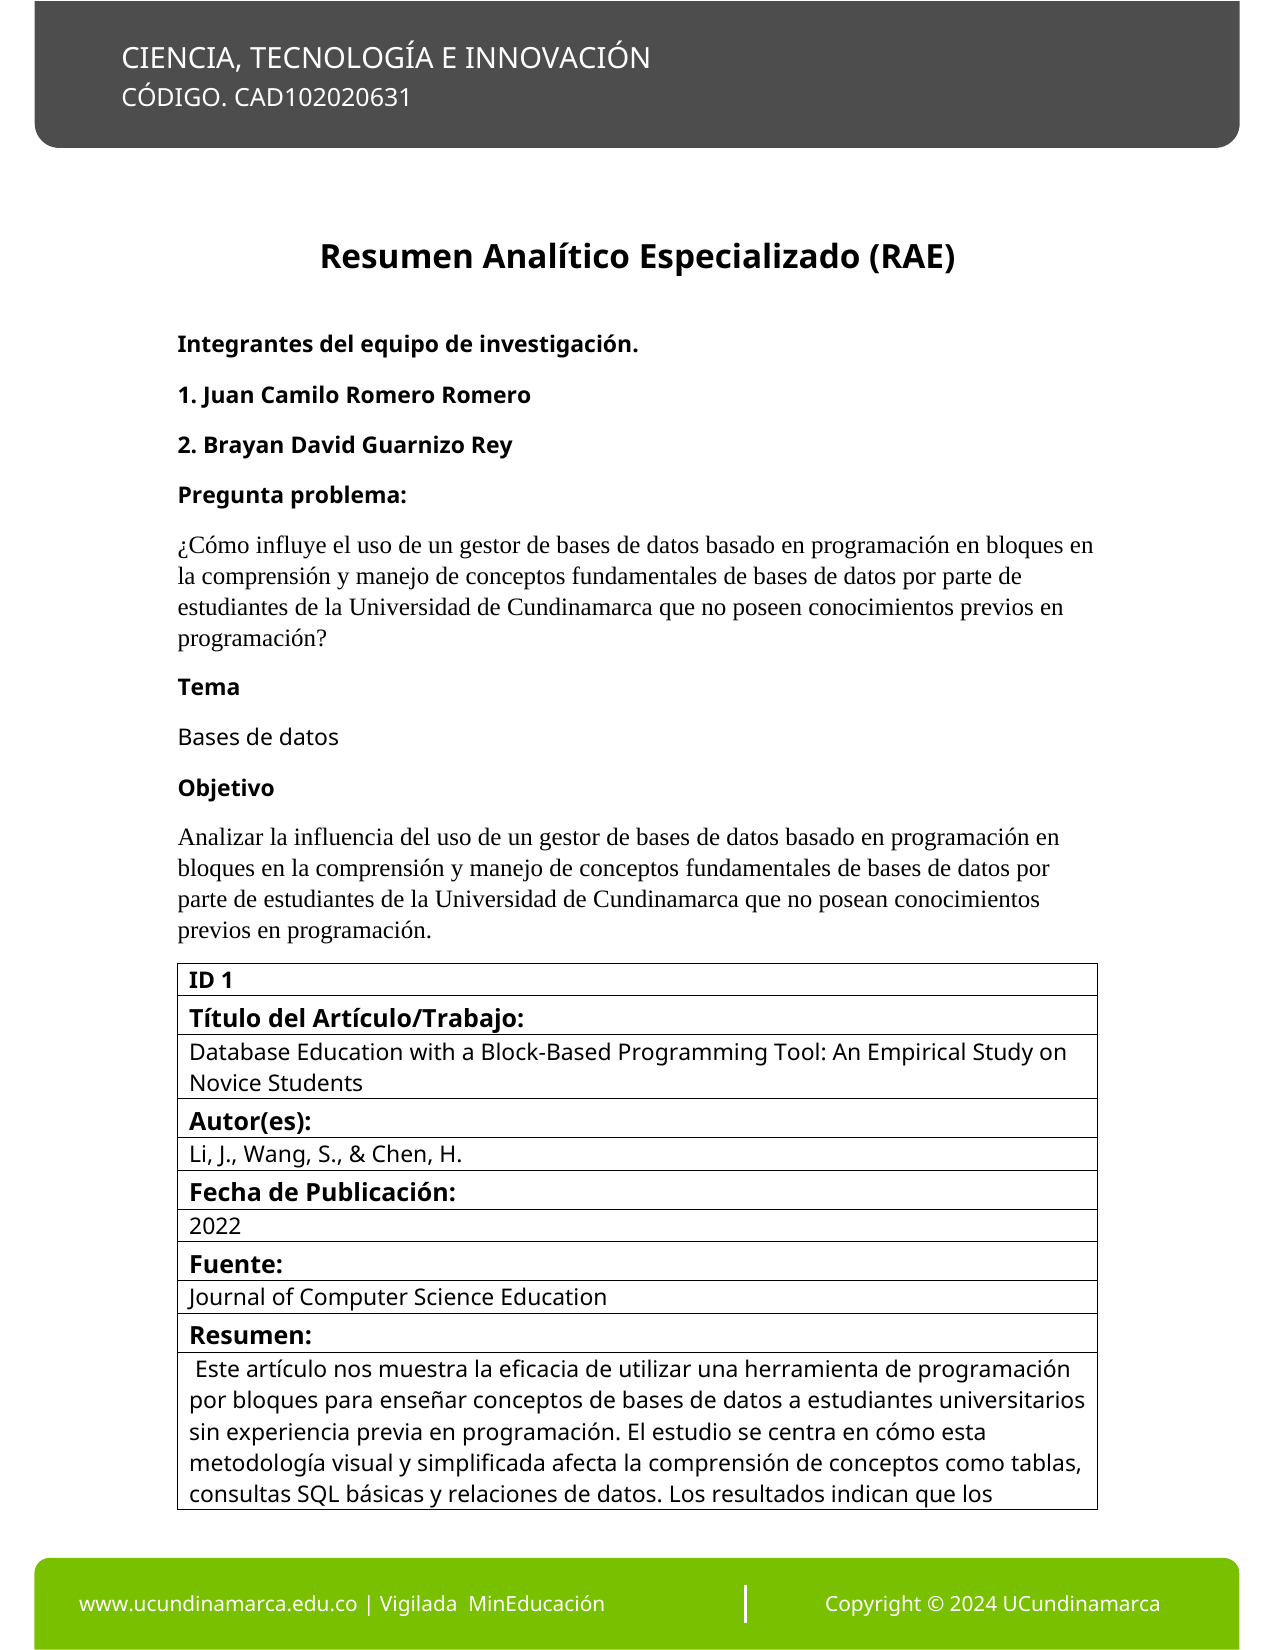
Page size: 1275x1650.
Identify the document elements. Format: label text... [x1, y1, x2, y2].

text Objetivo [177, 772, 1098, 803]
text Pregunta problema: [177, 479, 1098, 511]
table_cell 2022 [178, 1210, 1097, 1241]
text Integrantes del equipo de investigación. [177, 328, 1098, 359]
table_header ID 1 [178, 964, 1097, 995]
table_cell Autor(es): [178, 1099, 1097, 1137]
text Bases de datos [177, 721, 1098, 752]
table_cell Li, J., Wang, S., & Chen, H. [178, 1138, 1097, 1169]
text 2. Brayan David Guarnizo Rey [177, 429, 1098, 460]
table_cell Fecha de Publicación: [178, 1171, 1097, 1209]
table_cell Journal of Computer Science Education [178, 1281, 1097, 1313]
table_cell Fuente: [178, 1242, 1097, 1280]
table_cell Título del Artículo/Trabajo: [178, 996, 1097, 1034]
text ¿Cómo influye el uso de un gestor de bases de datos basado en programación en bloques en la comprensión y manejo de conceptos fundamentales de bases de datos por parte de estudiantes de la Universidad de Cundinamarca que no poseen conocimientos previos en programación? [177, 530, 1098, 652]
subtitle Resumen Analítico Especializado (RAE) [177, 232, 1098, 278]
table_cell Database Education with a Block-Based Programming Tool: An Empirical Study on Novice Students [178, 1035, 1097, 1098]
text Tema [177, 671, 1098, 702]
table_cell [178, 1353, 1097, 1509]
table_cell Resumen: [178, 1314, 1097, 1352]
text Analizar la influencia del uso de un gestor de bases de datos basado en programación en bloques en la comprensión y manejo de conceptos fundamentales de bases de datos por parte de estudiantes de la Universidad de Cundinamarca que no posean conocimientos previos en programación. [177, 822, 1098, 944]
text 1. Juan Camilo Romero Romero [177, 379, 1098, 410]
